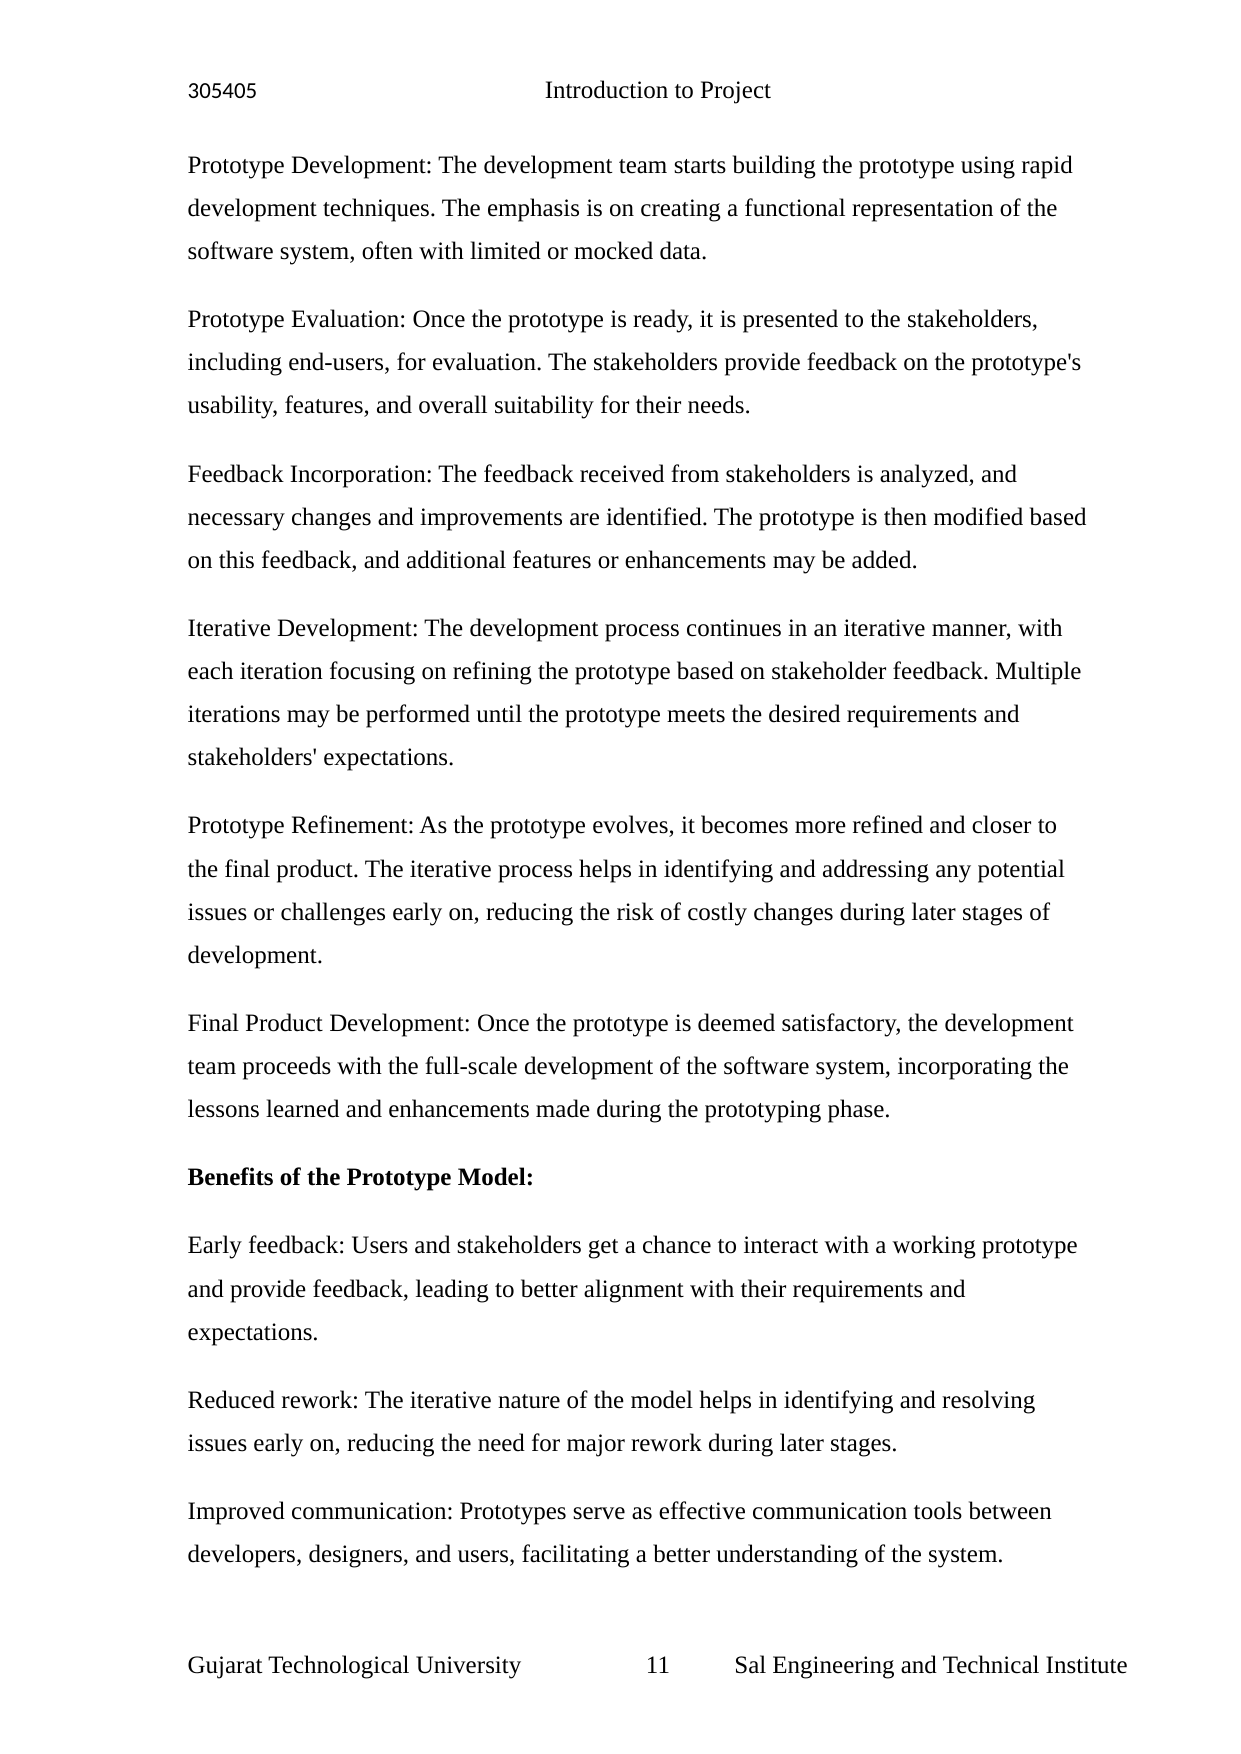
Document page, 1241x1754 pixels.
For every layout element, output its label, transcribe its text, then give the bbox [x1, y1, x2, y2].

text Early feedback: Users and stakeholders get a chance to interact with a working prototype and provide feedback, leading to better alignment with their requirements and expectations. [187, 1231, 1090, 1346]
text Prototype Evaluation: Once the prototype is ready, it is presented to the stakeholders, including end-users, for evaluation. The stakeholders provide feedback on the prototype's usability, features, and overall suitability for their needs. [187, 304, 1090, 419]
text Feedback Incorporation: The feedback received from stakeholders is analyzed, and necessary changes and improvements are identified. The prototype is then modified based on this feedback, and additional features or enhancements may be added. [187, 459, 1090, 574]
text Iterative Development: The development process continues in an iterative manner, with each iteration focusing on refining the prototype based on stakeholder feedback. Multiple iterations may be performed until the prototype meets the desired requirements and stakeholders' expectations. [187, 613, 1090, 771]
text Improved communication: Prototypes serve as effective communication tools between developers, designers, and users, facilitating a better understanding of the system. [187, 1496, 1090, 1568]
text Reduced rework: The iterative nature of the model helps in identifying and resolving issues early on, reducing the need for major rework during later stages. [187, 1385, 1090, 1457]
text Prototype Refinement: As the prototype evolves, it becomes more refined and closer to the final product. The iterative process helps in identifying and addressing any potential issues or challenges early on, reducing the risk of costly changes during later stages of development. [187, 811, 1090, 969]
text Benefits of the Prototype Model: [187, 1162, 1090, 1191]
text Final Product Development: Once the prototype is deemed satisfactory, the development team proceeds with the full-scale development of the software system, incorporating the lessons learned and enhancements made during the prototyping phase. [187, 1008, 1090, 1123]
text Prototype Development: The development team starts building the prototype using rapid development techniques. The emphasis is on creating a functional representation of the software system, often with limited or mocked data. [187, 150, 1090, 265]
